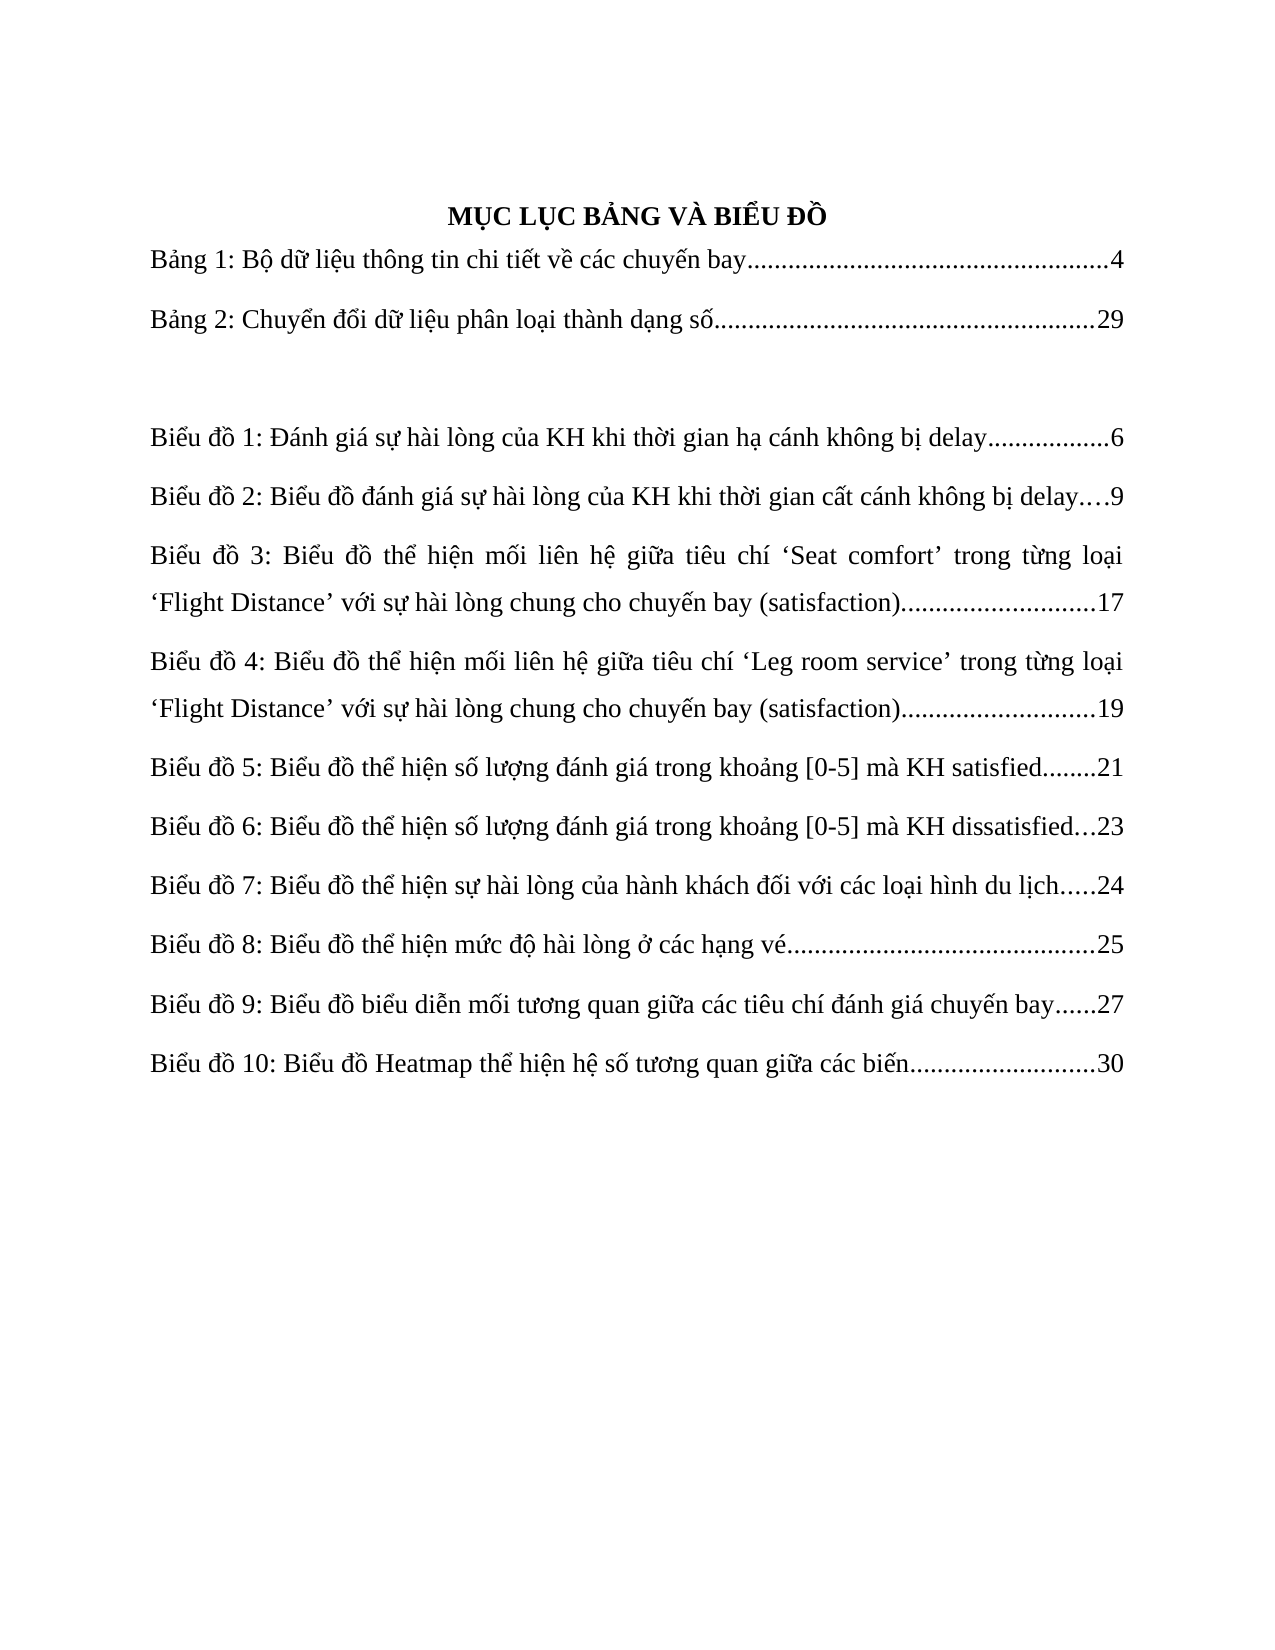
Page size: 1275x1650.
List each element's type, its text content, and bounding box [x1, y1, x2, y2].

text Biểu đồ 8: Biểu đồ thể hiện mức độ hài lòng ở các hạng vé 25 [150, 929, 1125, 960]
text Bảng 2: Chuyển đổi dữ liệu phân loại thành dạng số 29 [150, 303, 1125, 334]
text Bảng 1: Bộ dữ liệu thông tin chi tiết về các chuyến bay 4 [150, 244, 1125, 275]
text Biểu đồ 4: Biểu đồ thể hiện mối liên hệ giữa tiêu chí ‘Leg room service’ trong từng loại ‘Flight Distance’ với sự hài lòng chung cho chuyến bay (satisfaction) 19 [150, 645, 1125, 723]
text Biểu đồ 2: Biểu đồ đánh giá sự hài lòng của KH khi thời gian cất cánh không bị delay. 9 [150, 480, 1125, 511]
text Biểu đồ 7: Biểu đồ thể hiện sự hài lòng của hành khách đối với các loại hình du lịch 24 [150, 869, 1125, 901]
text Biểu đồ 3: Biểu đồ thể hiện mối liên hệ giữa tiêu chí ‘Seat comfort’ trong từng loại ‘Flight Distance’ với sự hài lòng chung cho chuyến bay (satisfaction). 17 [150, 539, 1125, 617]
text Biểu đồ 9: Biểu đồ biểu diễn mối tương quan giữa các tiêu chí đánh giá chuyến bay 27 [150, 988, 1125, 1019]
text MỤC LỤC BẢNG VÀ BIỂU ĐỒ [150, 200, 1125, 231]
text Biểu đồ 1: Đánh giá sự hài lòng của KH khi thời gian hạ cánh không bị delay 6 [150, 421, 1125, 452]
text Biểu đồ 10: Biểu đồ Heatmap thể hiện hệ số tương quan giữa các biến 30 [150, 1047, 1125, 1078]
text Biểu đồ 5: Biểu đồ thể hiện số lượng đánh giá trong khoảng [0-5] mà KH satisfied. 21 [150, 751, 1125, 782]
text Biểu đồ 6: Biểu đồ thể hiện số lượng đánh giá trong khoảng [0-5] mà KH dissatisfied 23 [150, 810, 1125, 841]
